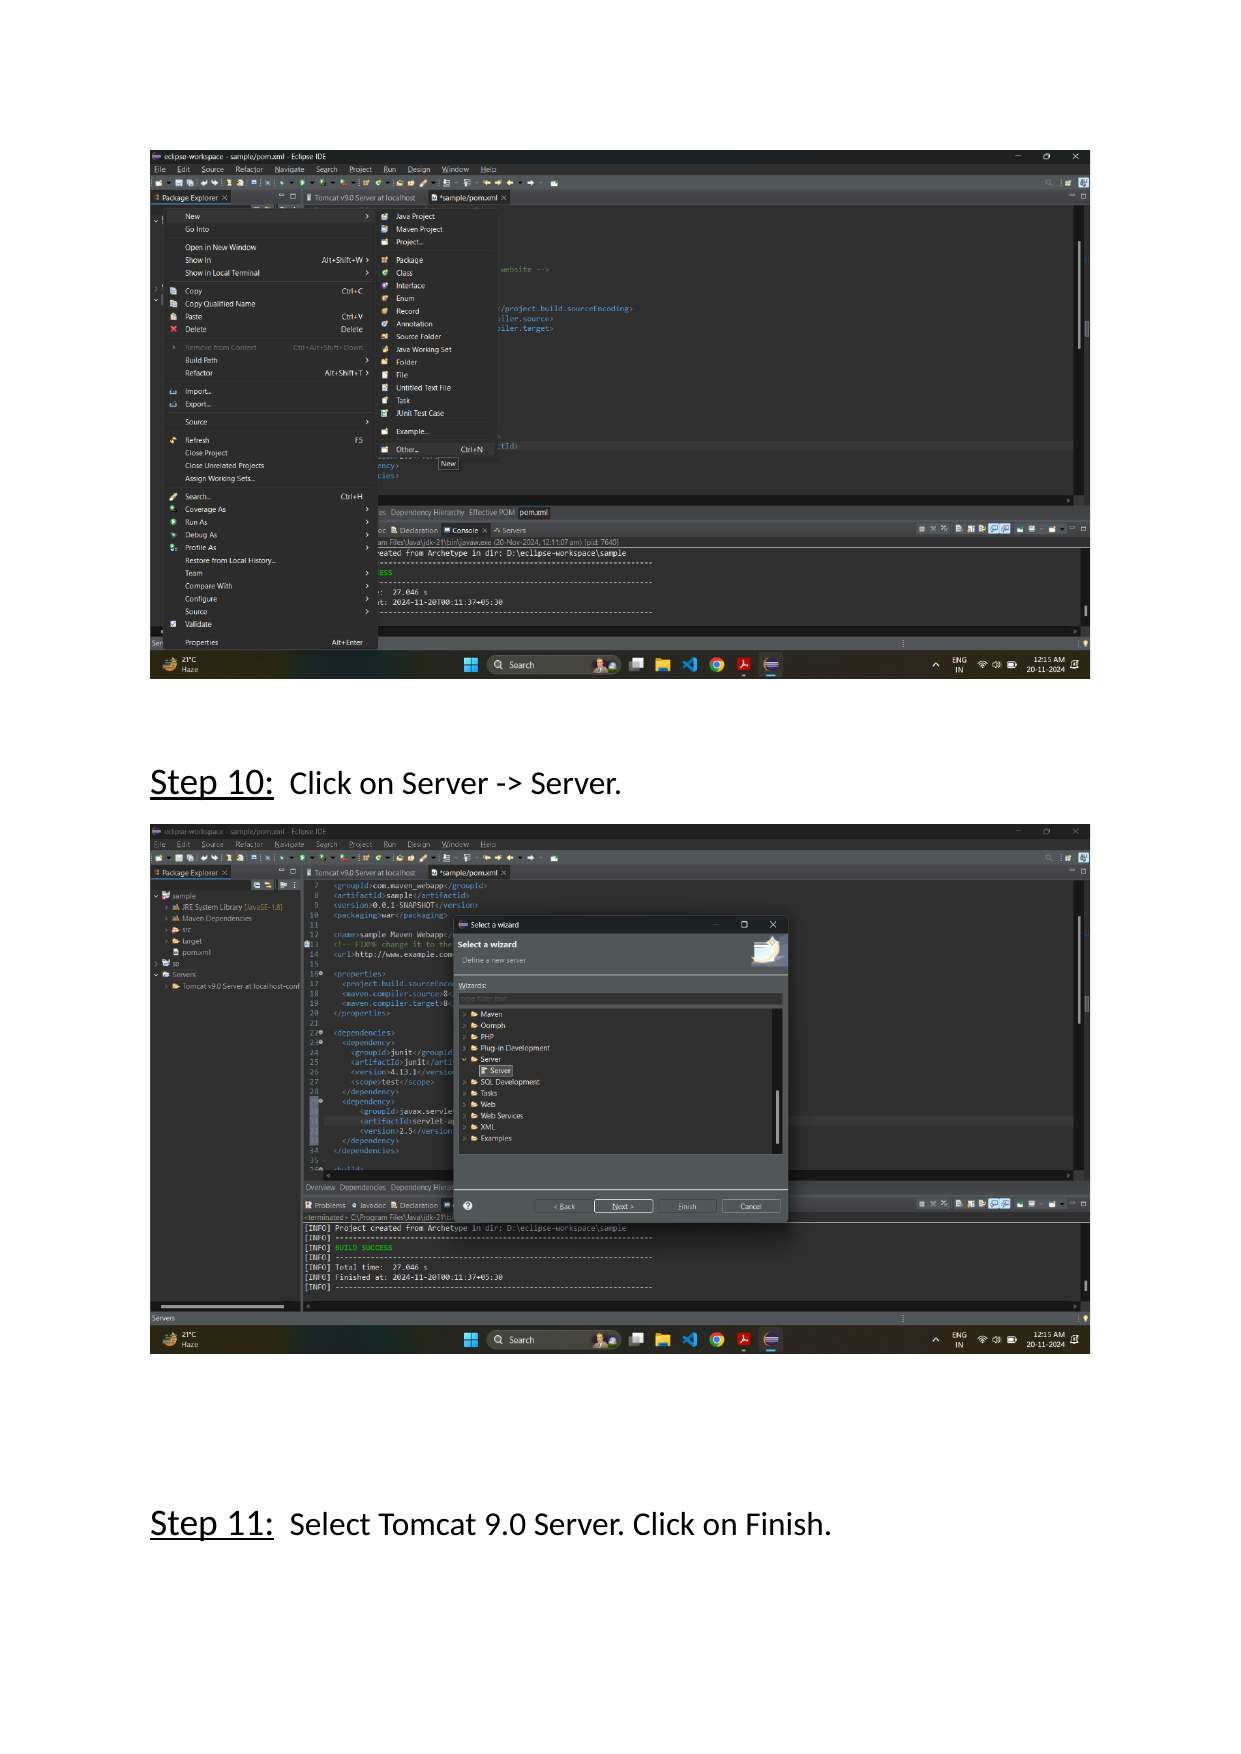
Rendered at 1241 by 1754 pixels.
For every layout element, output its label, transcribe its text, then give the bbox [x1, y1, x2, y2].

text Step 10: Click on Server -> Server. [150, 758, 1090, 804]
picture [150, 150, 1091, 679]
text Step 11: Select Tomcat 9.0 Server. Click on Finish. [150, 1499, 1090, 1545]
picture [150, 824, 1091, 1354]
